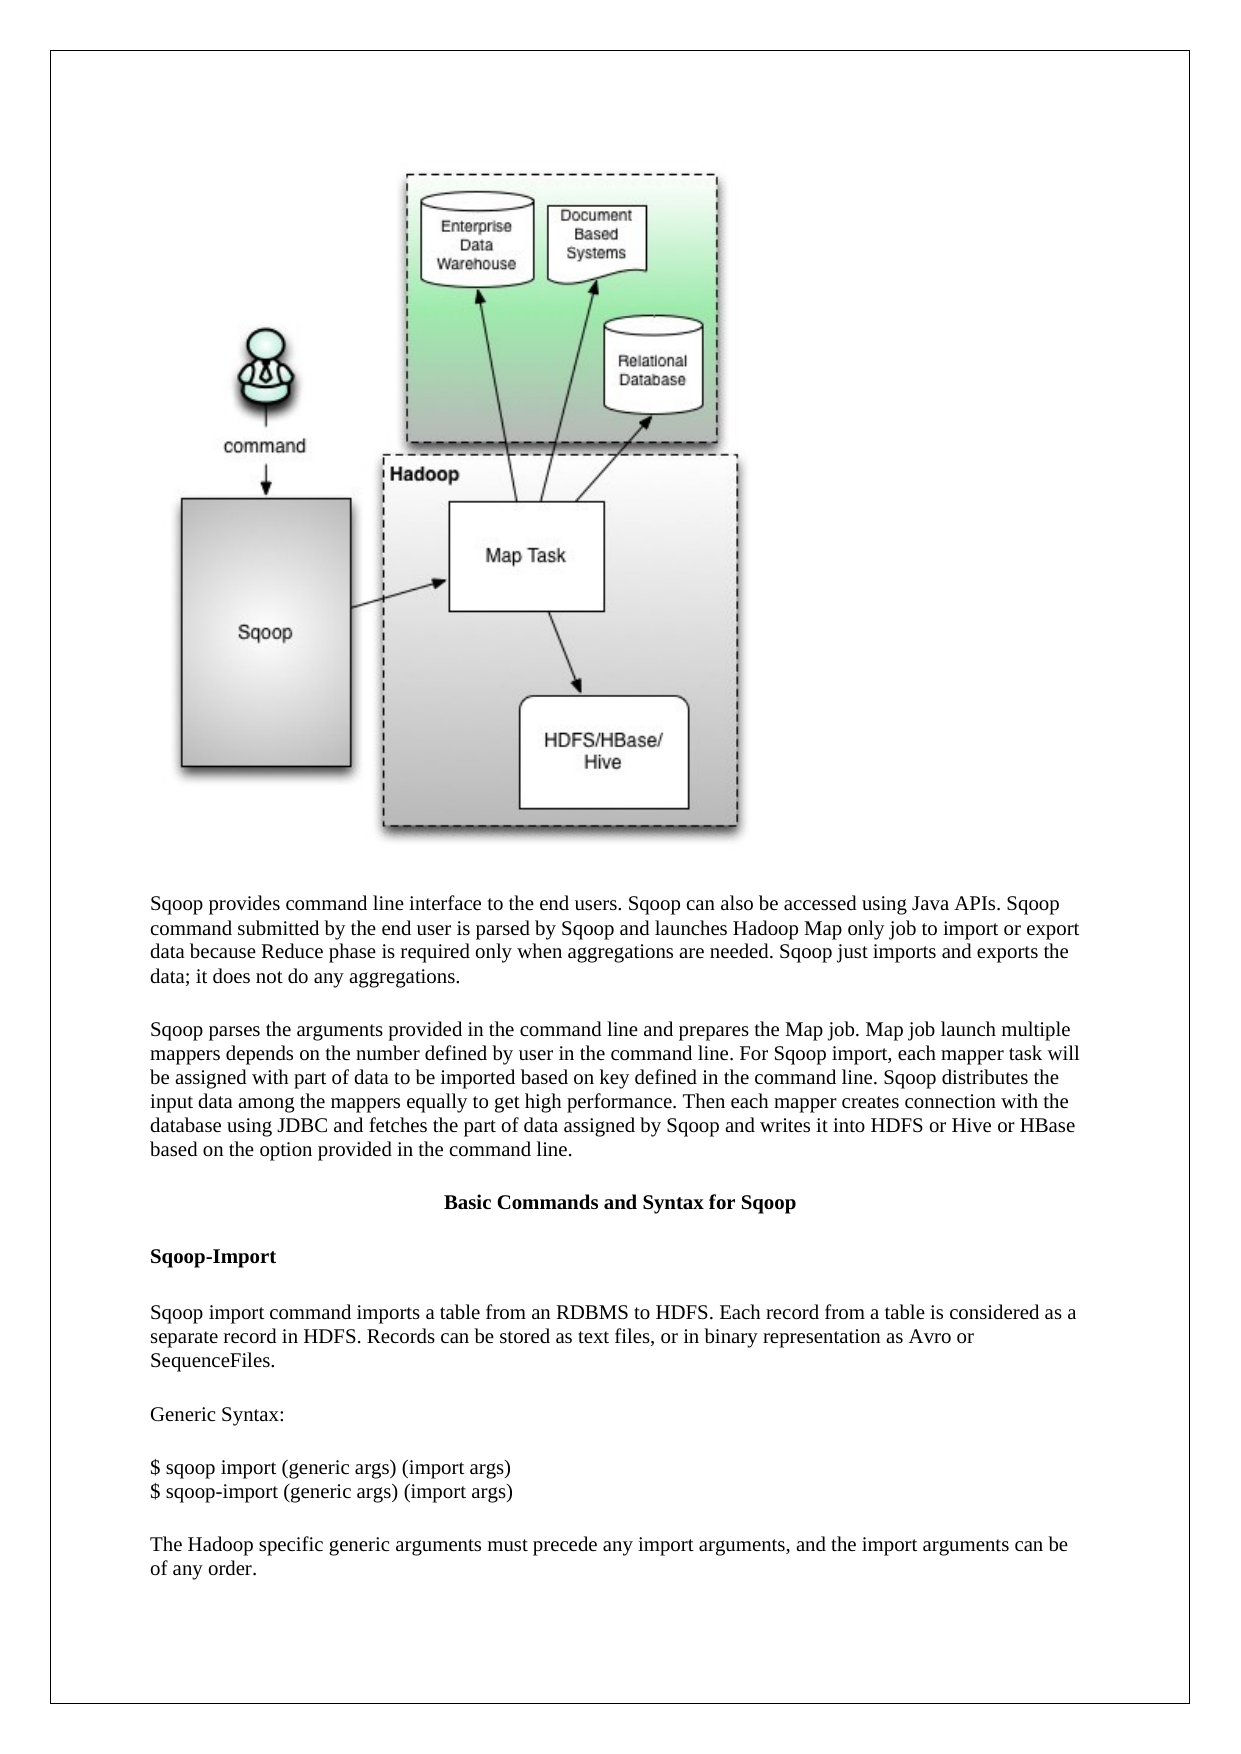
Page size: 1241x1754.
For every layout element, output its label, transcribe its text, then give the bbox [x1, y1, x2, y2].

subtitle Sqoop-Import [150, 1243, 1090, 1268]
text Sqoop import command imports a table from an RDBMS to HDFS. Each record from a table is considered as a separate record in HDFS. Records can be stored as text files, or in binary representation as Avro or SequenceFiles. [150, 1300, 1090, 1372]
text Sqoop parses the arguments provided in the command line and prepares the Map job. Map job launch multiple mappers depends on the number defined by user in the command line. For Sqoop import, each mapper task will be assigned with part of data to be imported based on key defined in the command line. Sqoop distributes the input data among the mappers equally to get high performance. Then each mapper creates connection with the database using JDBC and fetches the part of data assigned by Sqoop and writes it into HDFS or Hive or HBase based on the option provided in the command line. [150, 1017, 1090, 1161]
text Generic Syntax: [150, 1402, 1090, 1426]
subtitle Basic Commands and Syntax for Sqoop [150, 1190, 1090, 1214]
text The Hadoop specific generic arguments must precede any import arguments, and the import arguments can be of any order. [150, 1532, 1090, 1580]
text Sqoop provides command line interface to the end users. Sqoop can also be accessed using Java APIs. Sqoop command submitted by the end user is parsed by Sqoop and launches Hadoop Map only job to import or export data because Reduce phase is required only when aggregations are needed. Sqoop just imports and exports the data; it does not do any aggregations. [150, 891, 1090, 988]
picture [150, 150, 768, 863]
text $ sqoop-import (generic args) (import args) [150, 1479, 1090, 1503]
text $ sqoop import (generic args) (import args) [150, 1455, 1090, 1479]
